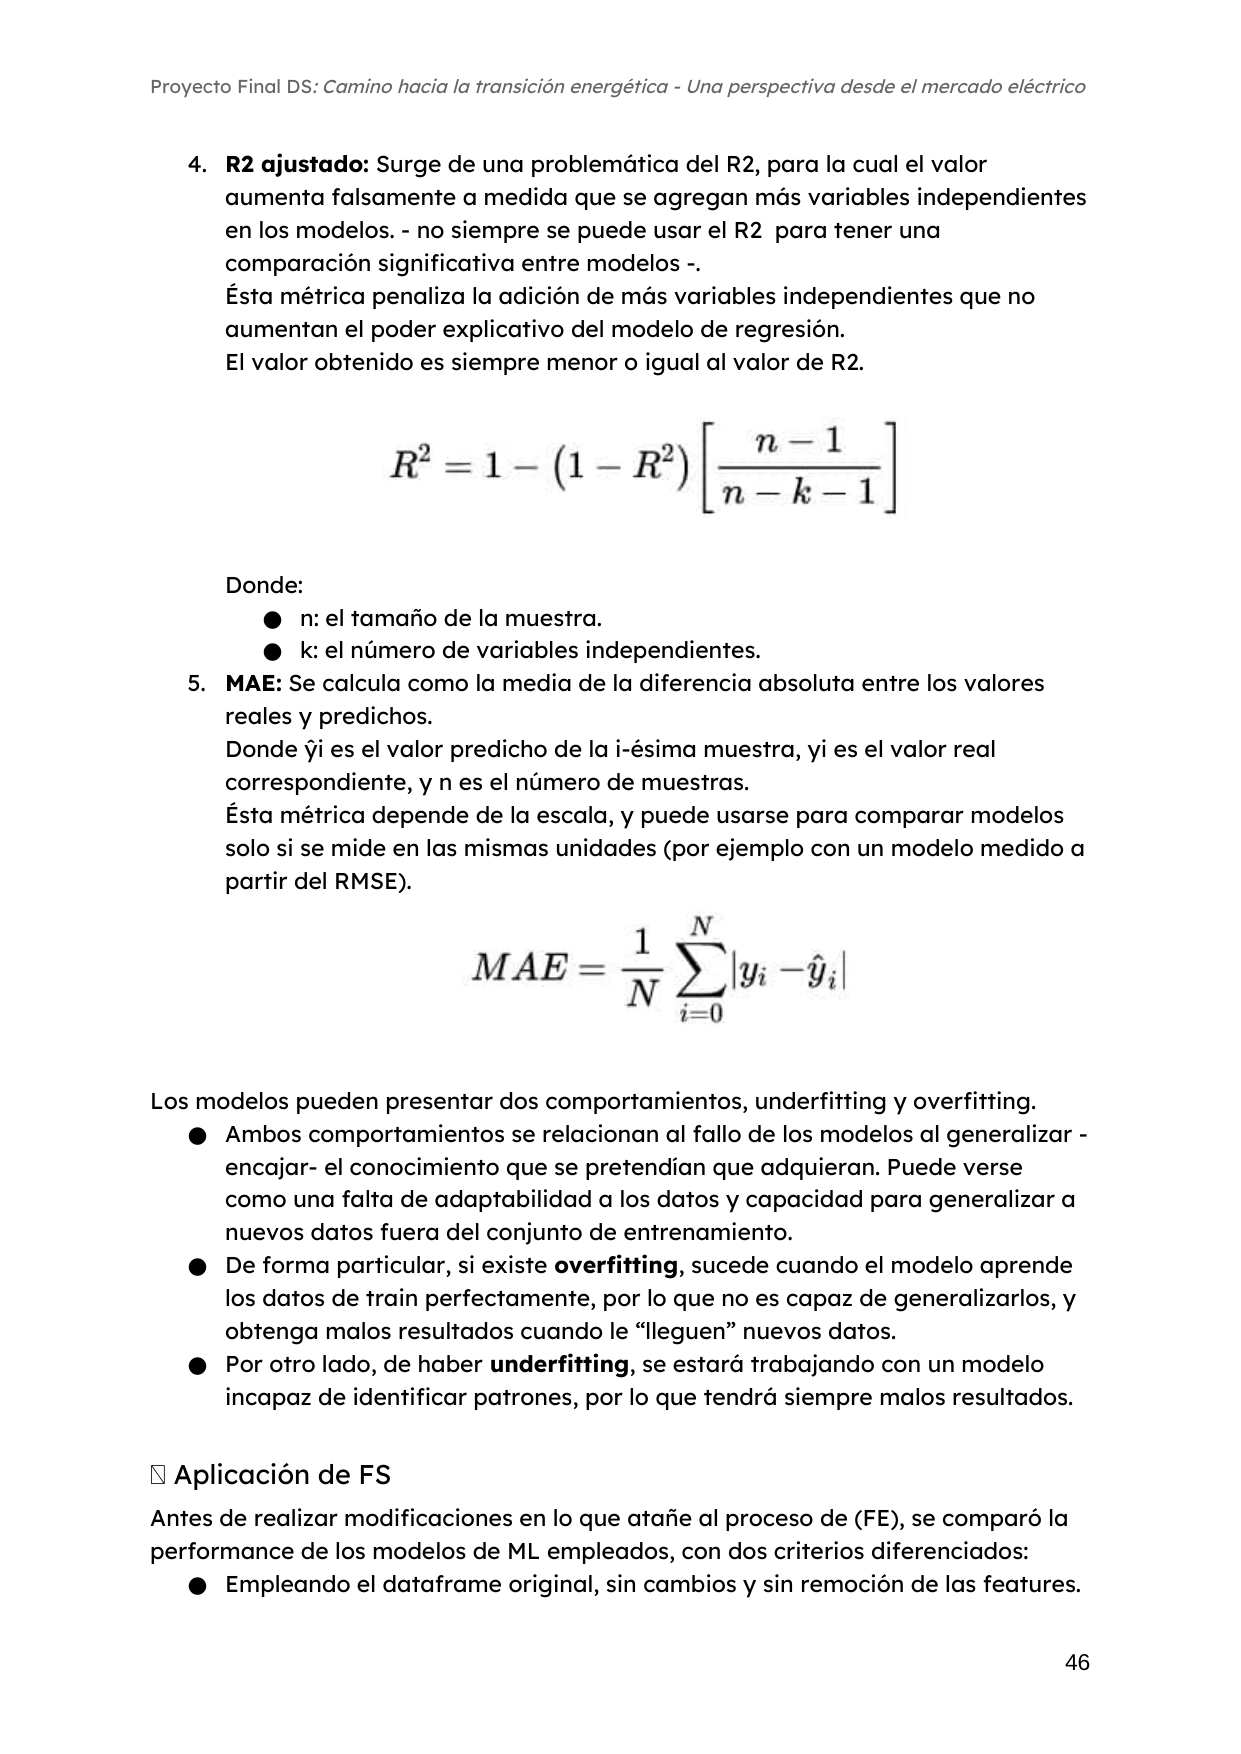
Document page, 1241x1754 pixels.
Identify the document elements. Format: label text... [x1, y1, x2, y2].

list k: el número de variables independientes. [262, 636, 1090, 665]
picture [358, 380, 957, 567]
list Empleando el dataframe original, sin cambios y sin remoción de las features. [187, 1569, 1090, 1598]
text Antes de realizar modificaciones en lo que atañe al proceso de (FE), se comparó la performance de los modelos de ML empleados, con dos criterios diferenciados: [150, 1503, 1090, 1565]
text Donde: [225, 570, 1090, 599]
list n: el tamaño de la muestra. [262, 603, 1090, 632]
list De forma particular, si existe overfitting, sucede cuando el modelo aprende los datos de train perfectamente, por lo que no es capaz de generalizarlos, y obtenga malos resultados cuando le “lleguen” nuevos datos. [187, 1251, 1090, 1345]
subtitle 🧠 Aplicación de FS [150, 1457, 1090, 1491]
text Donde ŷi es el valor predicho de la i-ésima muestra, yi es el valor real correspondiente, y n es el número de muestras. [225, 735, 1090, 796]
text Ésta métrica depende de la escala, y puede usarse para comparar modelos solo si se mide en las mismas unidades (por ejemplo con un modelo medido a partir del RMSE). [225, 801, 1090, 895]
text Los modelos pueden presentar dos comportamientos, underfitting y overfitting. [150, 1086, 1090, 1115]
text Ésta métrica penaliza la adición de más variables independientes que no aumentan el poder explicativo del modelo de regresión. [225, 282, 1090, 343]
list R2 ajustado: Surge de una problemática del R2, para la cual el valor aumenta falsamente a medida que se agregan más variables independientes en los modelos. - no siempre se puede usar el R2 para tener una comparación significativa entre modelos -. [187, 150, 1090, 277]
list MAE: Se calcula como la media de la diferencia absoluta entre los valores reales y predichos. [187, 669, 1090, 731]
text El valor obtenido es siempre menor o igual al valor de R2. [225, 347, 1090, 376]
picture [424, 899, 892, 1050]
list Ambos comportamientos se relacionan al fallo de los modelos al generalizar -encajar- el conocimiento que se pretendían que adquieran. Puede verse como una falta de adaptabilidad a los datos y capacidad para generalizar a nuevos datos fuera del conjunto de entrenamiento. [187, 1119, 1090, 1246]
list Por otro lado, de haber underfitting, se estará trabajando con un modelo incapaz de identificar patrones, por lo que tendrá siempre malos resultados. [187, 1349, 1090, 1411]
